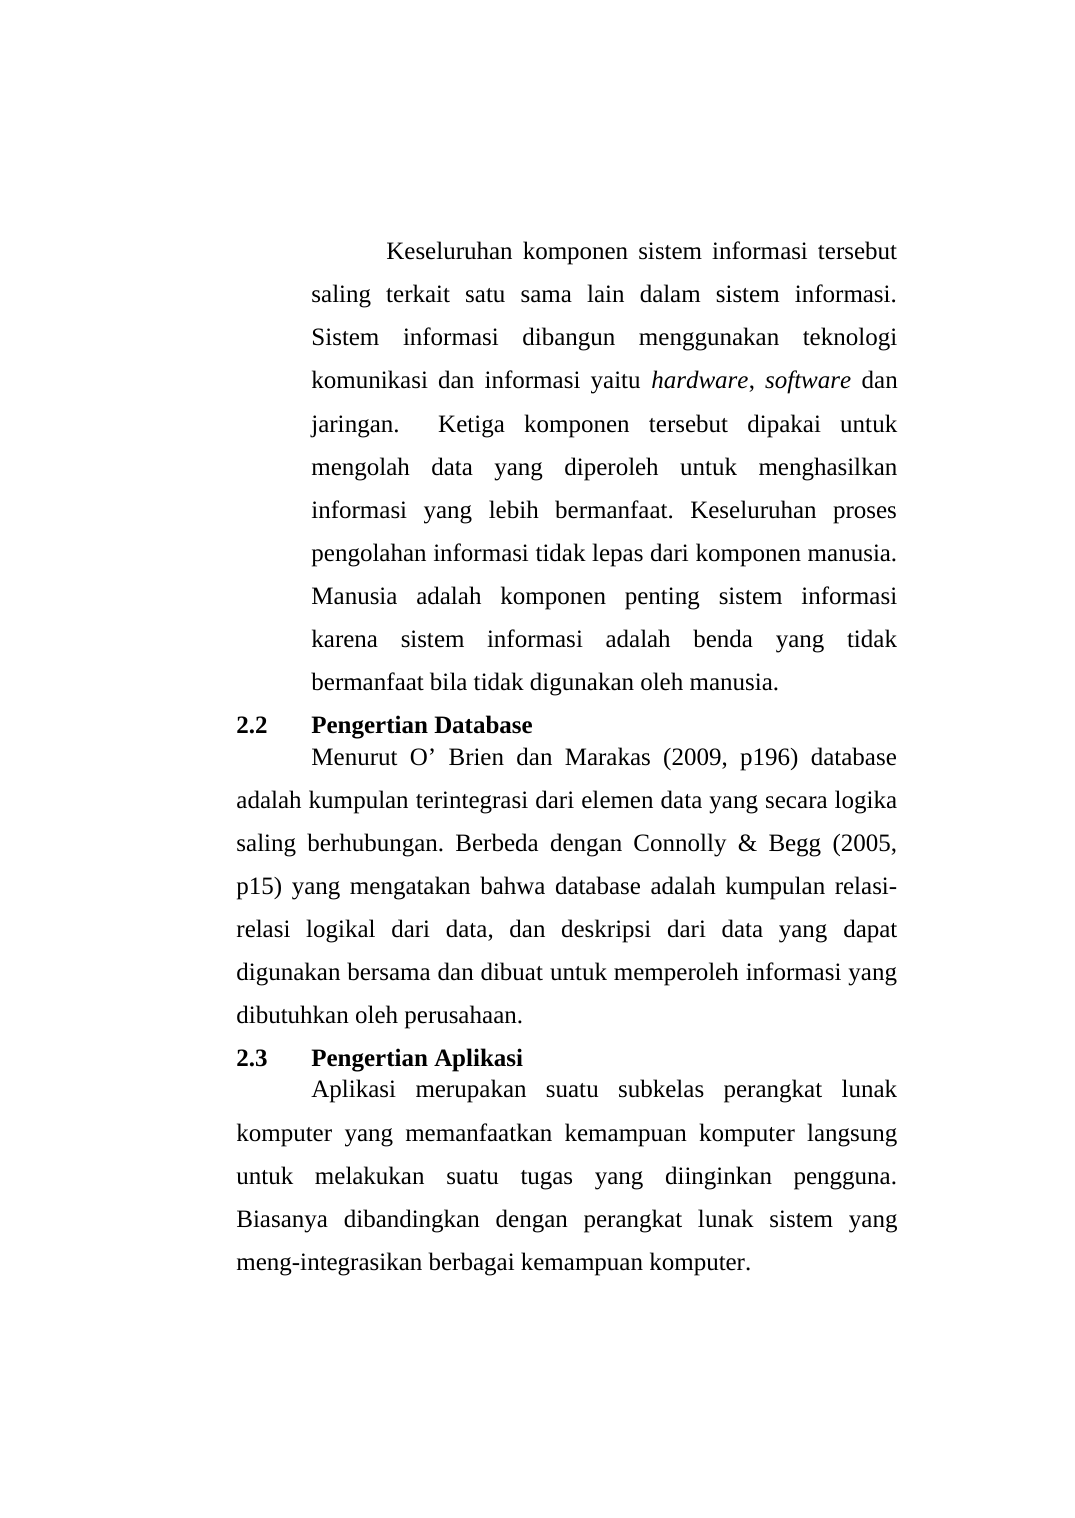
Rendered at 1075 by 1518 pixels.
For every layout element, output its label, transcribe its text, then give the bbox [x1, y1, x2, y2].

list Pengertian Aplikasi [236, 1043, 898, 1072]
list Aplikasi merupakan suatu subkelas perangkat lunak komputer yang memanfaatkan kemampuan komputer langsung untuk melakukan suatu tugas yang diinginkan pengguna. Biasanya dibandingkan dengan perangkat lunak sistem yang meng-integrasikan berbagai kemampuan komputer. [236, 1074, 898, 1276]
list Pengertian Database [236, 711, 898, 739]
list Keseluruhan komponen sistem informasi tersebut saling terkait satu sama lain dalam sistem informasi. Sistem informasi dibangun menggunakan teknologi komunikasi dan informasi yaitu hardware, software dan jaringan. Ketiga komponen tersebut dipakai untuk mengolah data yang diperoleh untuk menghasilkan informasi yang lebih bermanfaat. Keseluruhan proses pengolahan informasi tidak lepas dari komponen manusia. Manusia adalah komponen penting sistem informasi karena sistem informasi adalah benda yang tidak bermanfaat bila tidak digunakan oleh manusia. [311, 236, 898, 696]
list Menurut O’ Brien dan Marakas (2009, p196) database adalah kumpulan terintegrasi dari elemen data yang secara logika saling berhubungan. Berbeda dengan Connolly & Begg (2005, p15) yang mengatakan bahwa database adalah kumpulan relasi-relasi logikal dari data, dan deskripsi dari data yang dapat digunakan bersama dan dibuat untuk memperoleh informasi yang dibutuhkan oleh perusahaan. [236, 742, 898, 1029]
